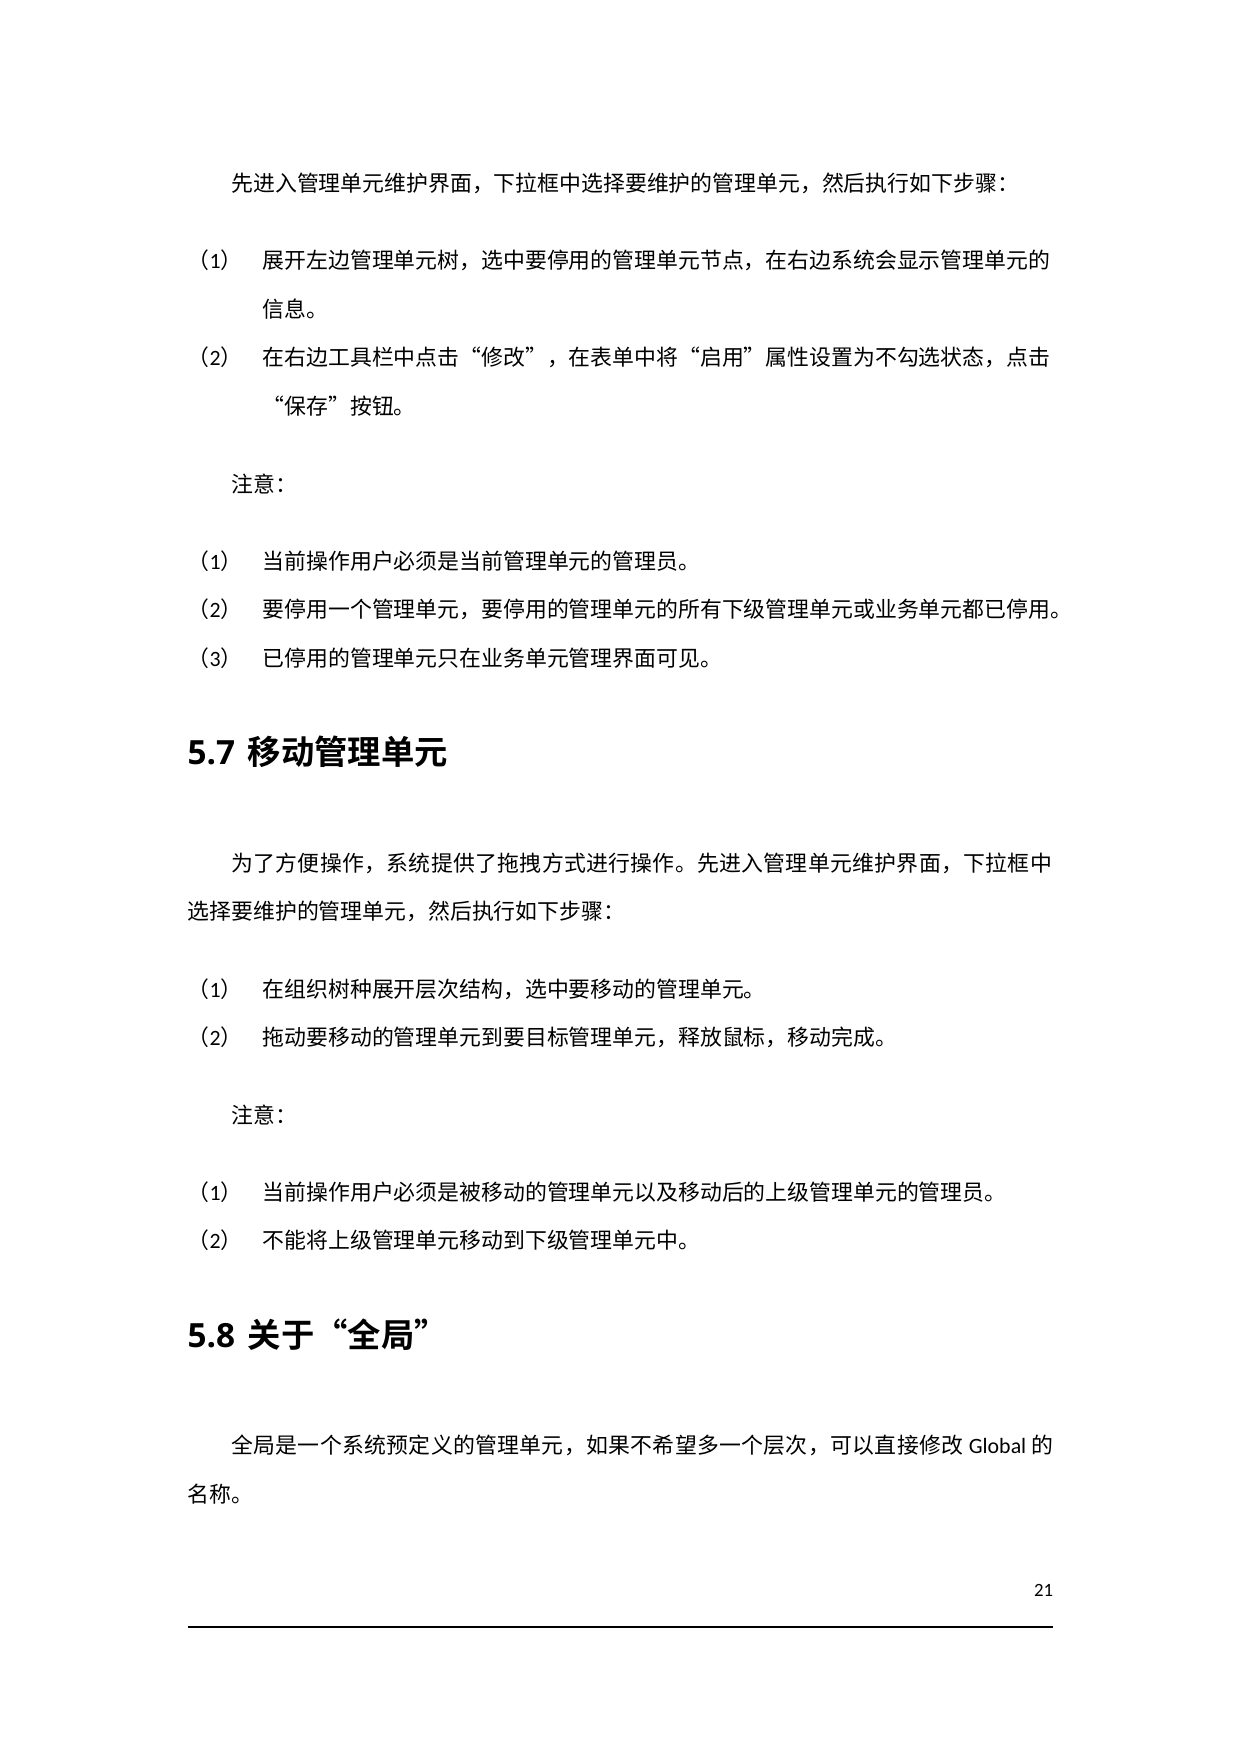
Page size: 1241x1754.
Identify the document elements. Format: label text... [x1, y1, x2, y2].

list 要停用一个管理单元，要停用的管理单元的所有下级管理单元或业务单元都已停用。 [187, 592, 1053, 624]
text 全局是一个系统预定义的管理单元，如果不希望多一个层次，可以直接修改Global的名称。 [187, 1428, 1053, 1509]
list 拖动要移动的管理单元到要目标管理单元，释放鼠标，移动完成。 [187, 1020, 1053, 1052]
text 注意： [231, 1097, 1053, 1130]
list 在右边工具栏中点击“修改”，在表单中将“启用”属性设置为不勾选状态，点击“保存”按钮。 [187, 340, 1053, 421]
list 在组织树种展开层次结构，选中要移动的管理单元。 [187, 971, 1053, 1004]
text 为了方便操作，系统提供了拖拽方式进行操作。先进入管理单元维护界面，下拉框中选择要维护的管理单元，然后执行如下步骤： [187, 845, 1053, 926]
list 展开左边管理单元树，选中要停用的管理单元节点，在右边系统会显示管理单元的信息。 [187, 243, 1053, 324]
list 当前操作用户必须是被移动的管理单元以及移动后的上级管理单元的管理员。 [187, 1175, 1053, 1207]
text 先进入管理单元维护界面，下拉框中选择要维护的管理单元，然后执行如下步骤： [187, 165, 1053, 198]
subtitle 关于“全局” [187, 1301, 1053, 1366]
list 当前操作用户必须是当前管理单元的管理员。 [187, 544, 1053, 576]
subtitle 移动管理单元 [187, 718, 1053, 783]
text 注意： [231, 466, 1053, 499]
list 已停用的管理单元只在业务单元管理界面可见。 [187, 640, 1053, 673]
list 不能将上级管理单元移动到下级管理单元中。 [187, 1223, 1053, 1256]
